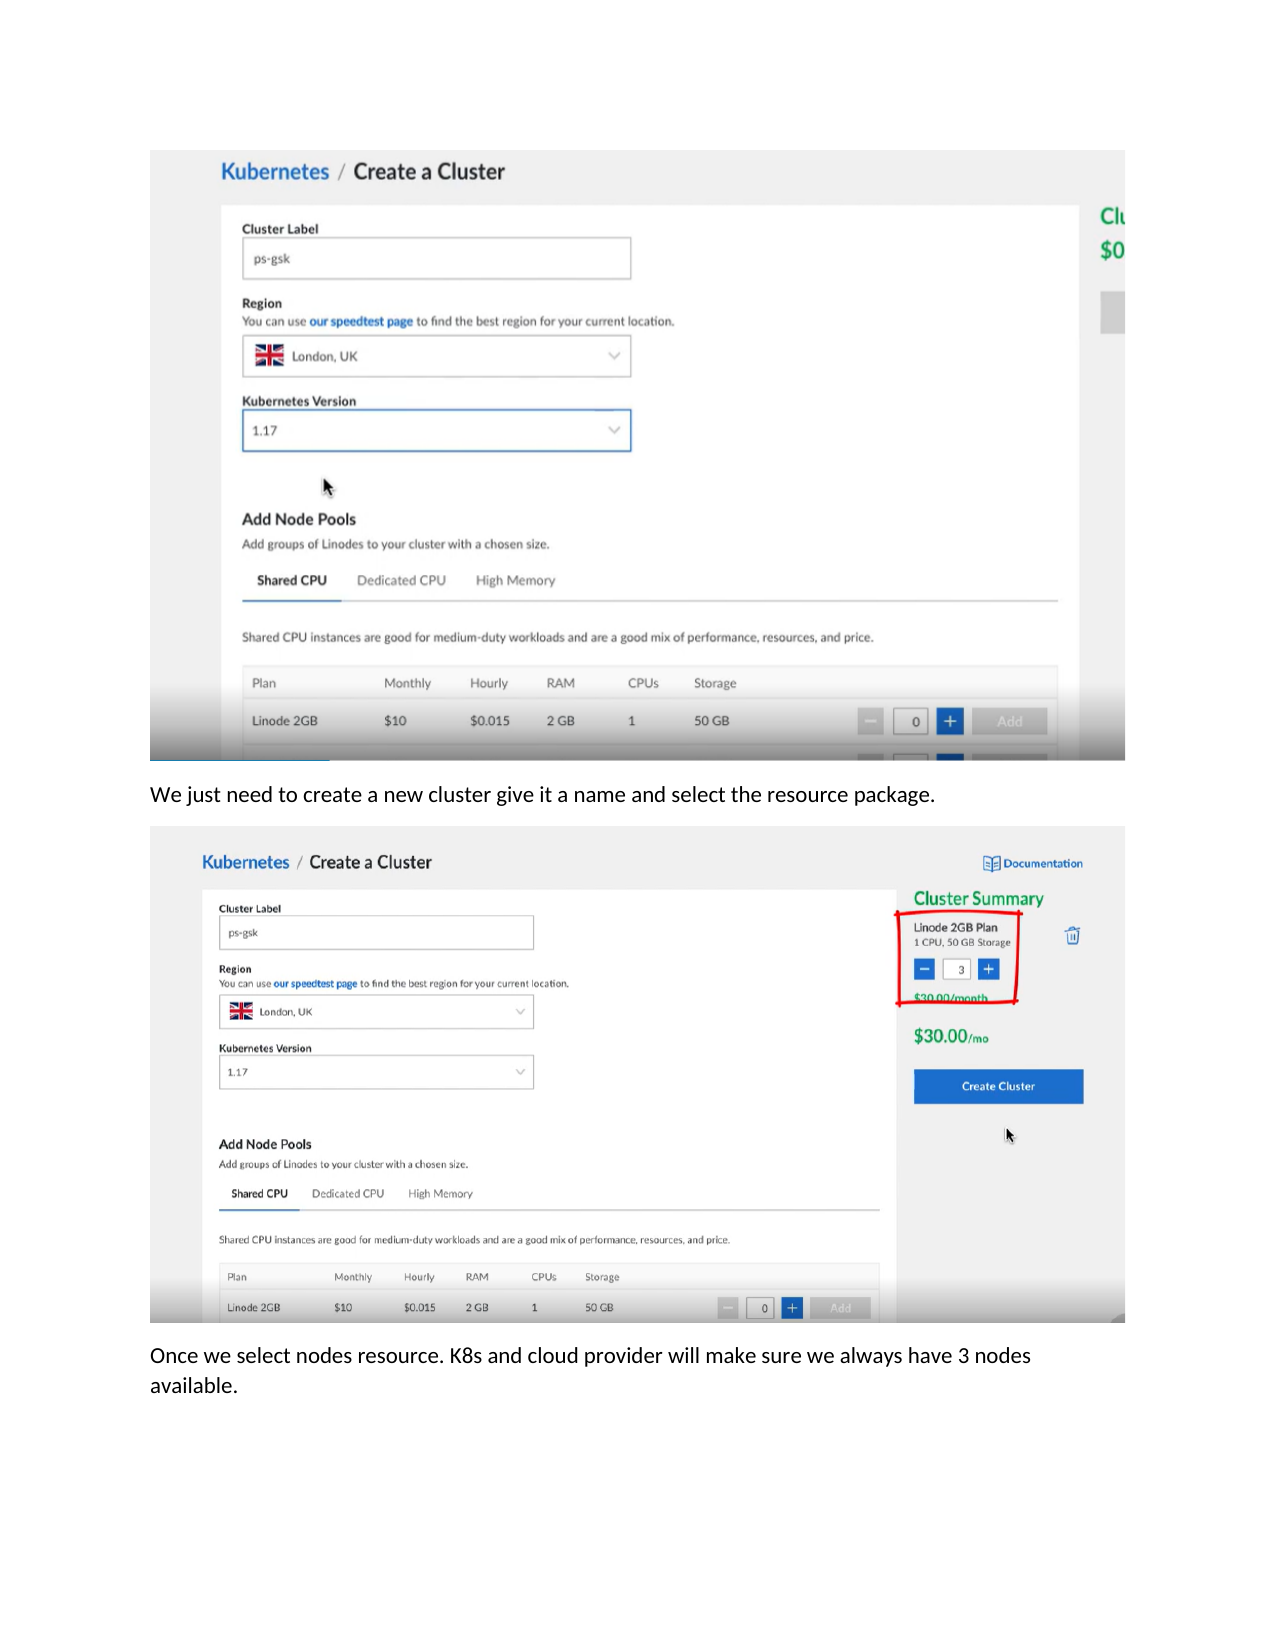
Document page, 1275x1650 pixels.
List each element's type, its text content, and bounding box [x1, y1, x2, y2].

picture [150, 826, 1125, 1323]
text We just need to create a new cluster give it a name and select the resource package. [150, 780, 1125, 808]
text Once we select nodes resource. K8s and cloud provider will make sure we always have 3 nodes available. [150, 1341, 1125, 1399]
picture [150, 150, 1125, 761]
